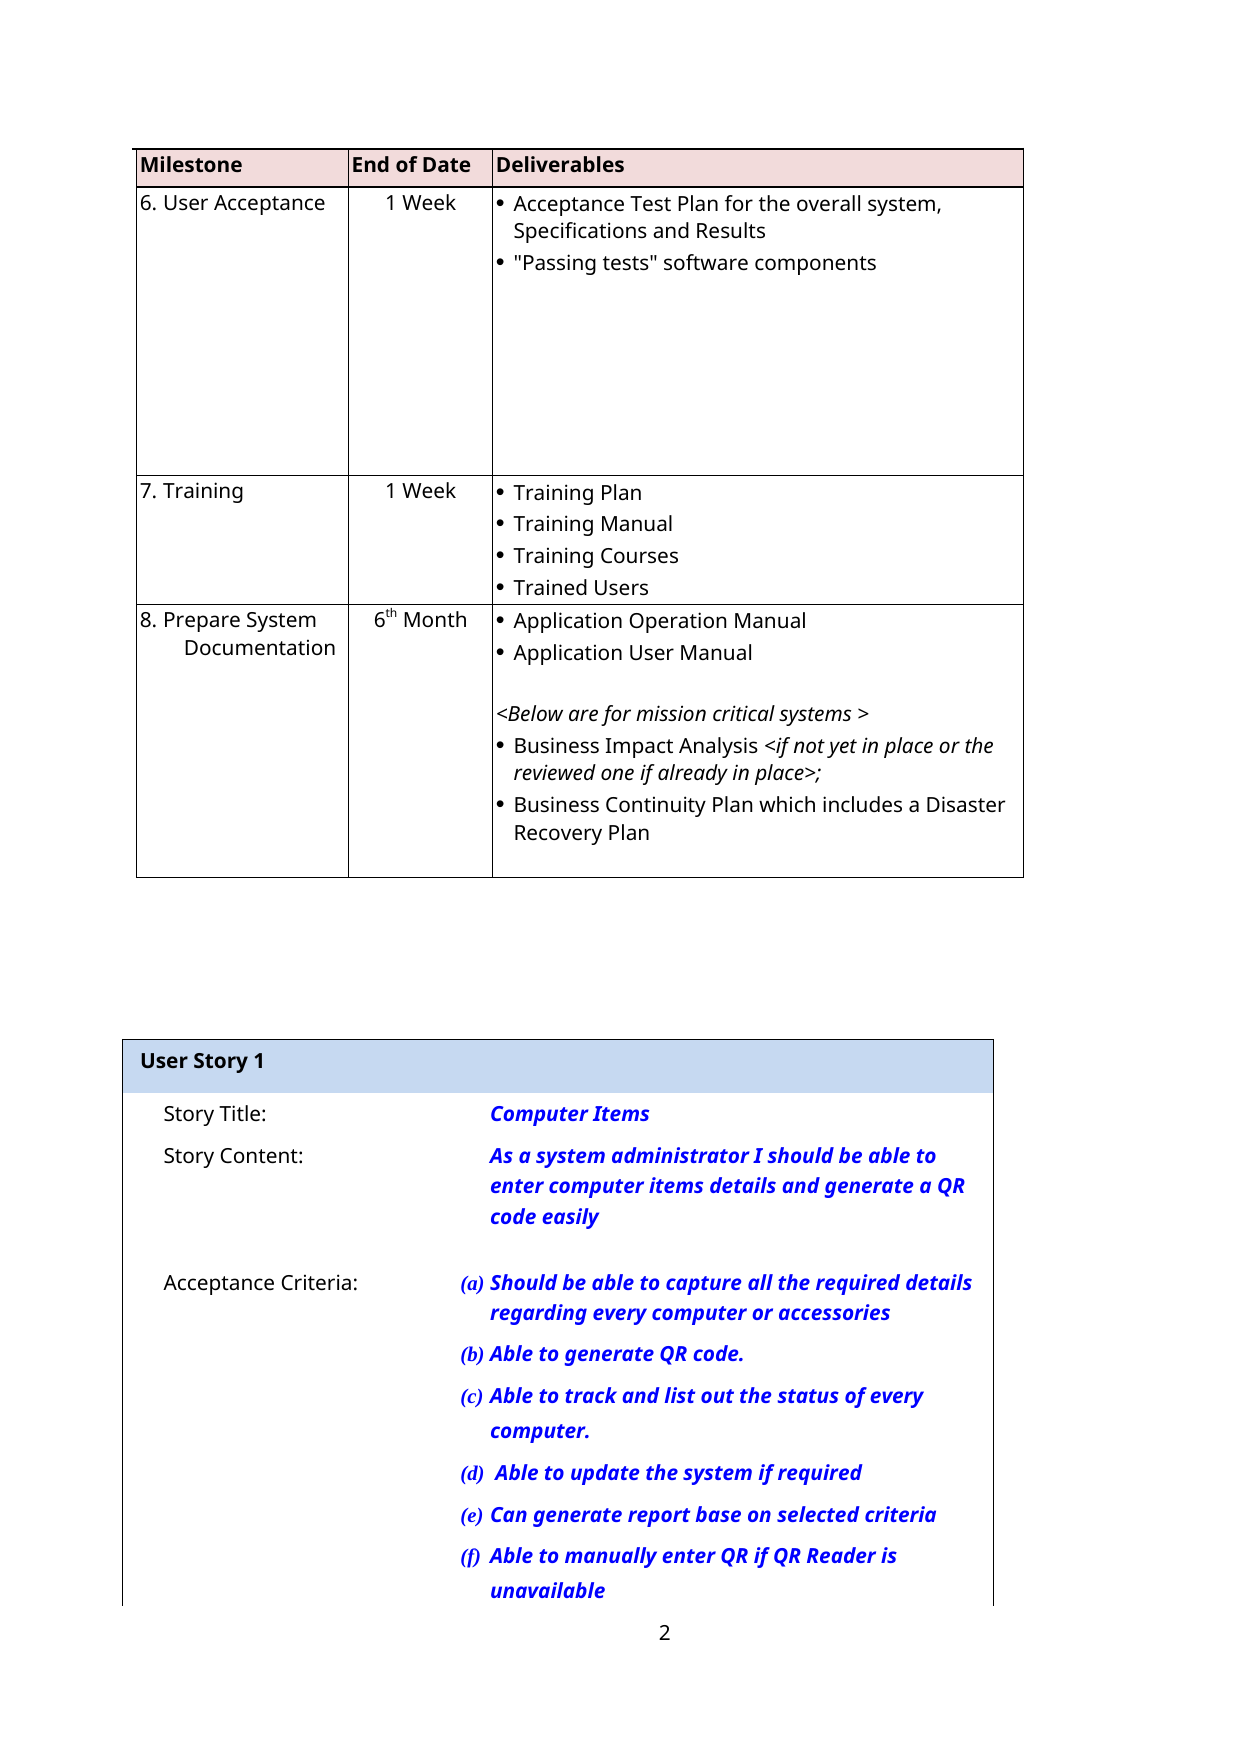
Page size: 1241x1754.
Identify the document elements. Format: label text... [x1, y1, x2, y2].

table_cell As a system administrator I should be able to enter computer items details and generate a QR code easily [434, 1135, 993, 1261]
table_cell Computer Items [434, 1093, 993, 1134]
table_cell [434, 1261, 993, 1606]
table_cell Story Title: [123, 1093, 434, 1134]
table_cell 1 Week [349, 188, 492, 475]
table_cell Application Operation Manual Application User Manual <Below are for mission critical systems > Business Impact Analysis <if not yet in place or the reviewed one if already in place>; Business Continuity Plan which includes a Disaster Recovery Plan [493, 605, 1023, 877]
table_cell 6th Month [349, 605, 492, 877]
table_cell Training Plan Training Manual Training Courses Trained Users [493, 476, 1023, 603]
table_cell 1 Week [349, 476, 492, 603]
table_cell Story Content: [123, 1135, 434, 1261]
table_header [434, 1040, 993, 1093]
table_cell 8. Prepare System Documentation [137, 605, 348, 877]
table_cell Acceptance Test Plan for the overall system, Specifications and Results "Passing tests" software components [493, 188, 1023, 475]
table_header Milestone [137, 150, 348, 186]
table_header End of Date [349, 150, 492, 186]
table_cell 7. Training [137, 476, 348, 603]
table_header Deliverables [493, 150, 1023, 186]
table_header User Story 1 [123, 1040, 434, 1093]
table_cell 6. User Acceptance [137, 188, 348, 475]
table_header [132, 150, 136, 877]
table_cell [123, 1261, 434, 1606]
